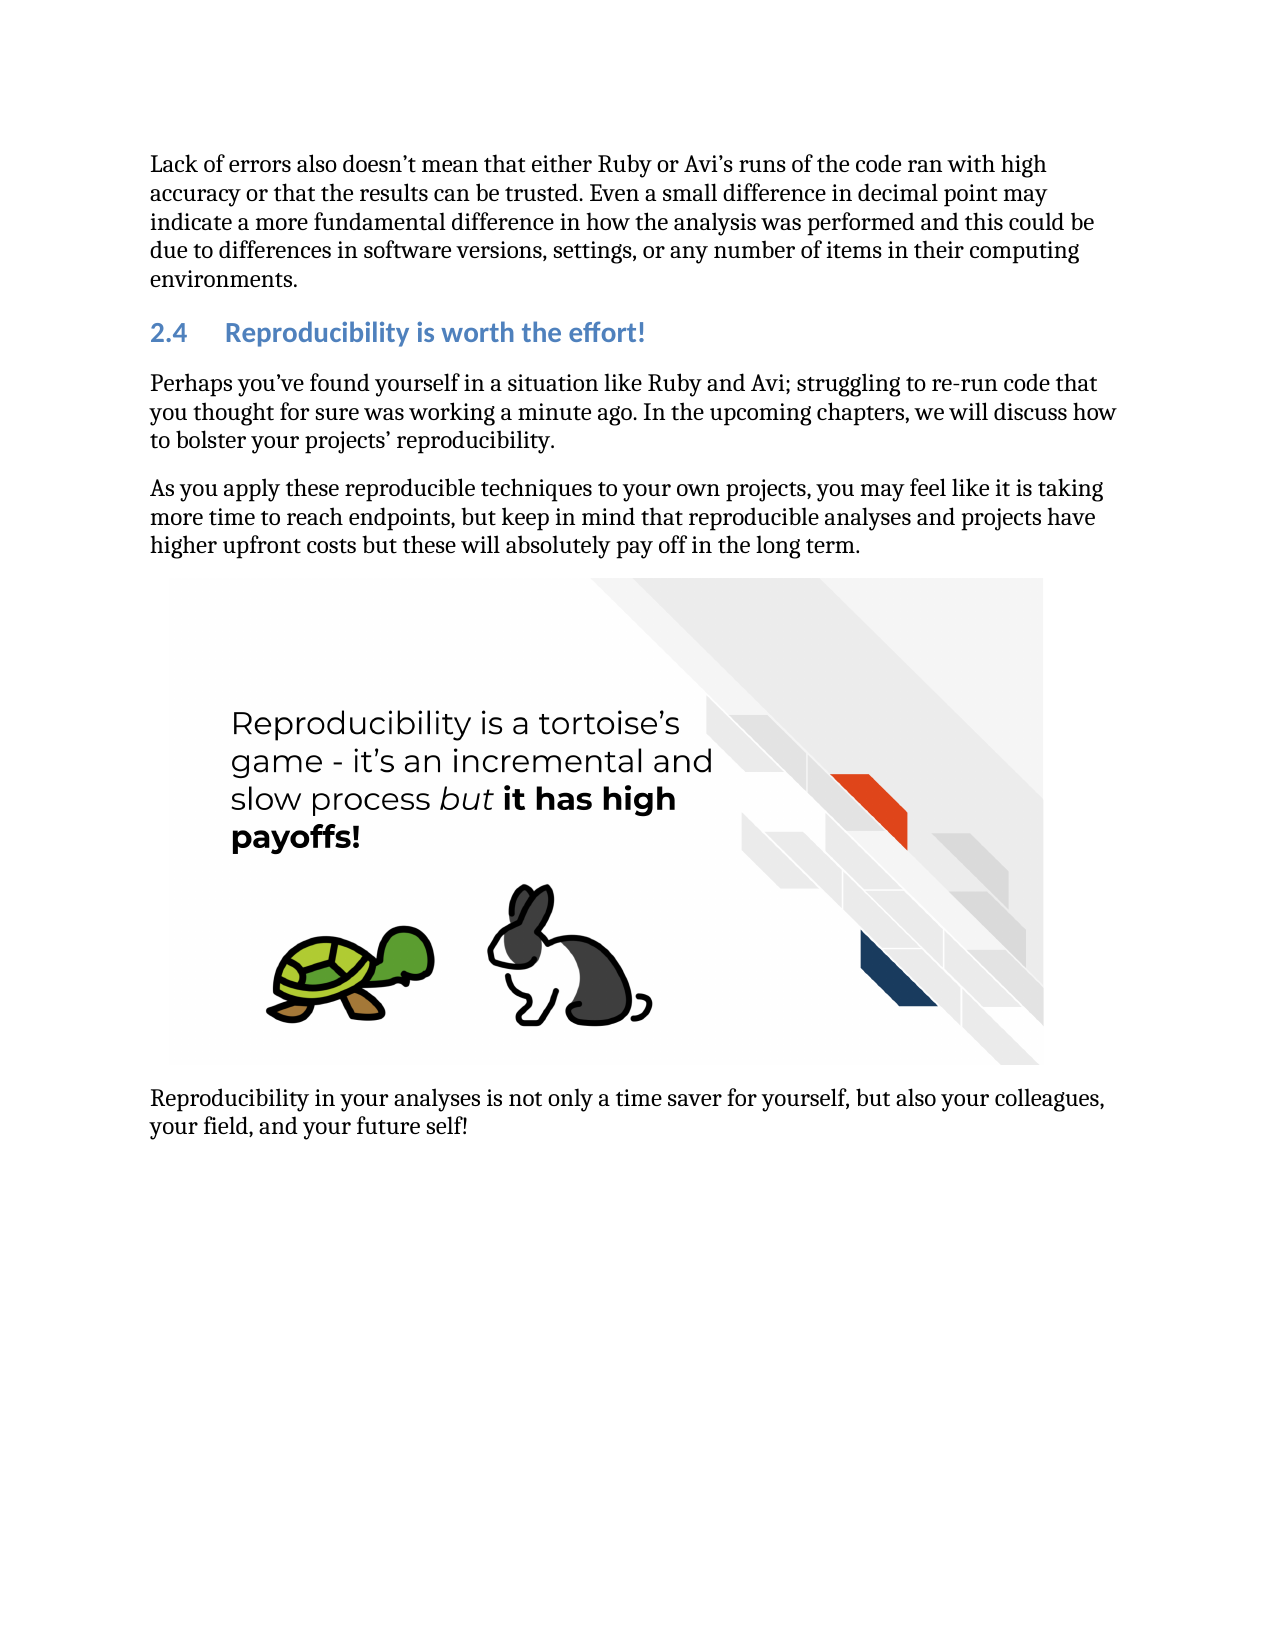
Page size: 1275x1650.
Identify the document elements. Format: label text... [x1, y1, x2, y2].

text Reproducibility in your analyses is not only a time saver for yourself, but also your colleagues, your field, and your future self! [150, 1083, 1125, 1141]
text Perhaps you’ve found yourself in a situation like Ruby and Avi; struggling to re-run code that you thought for sure was working a minute ago. In the upcoming chapters, we will discuss how to bolster your projects’ reproducibility. [150, 369, 1125, 455]
picture [168, 578, 1044, 1065]
text As you apply these reproducible techniques to your own projects, you may feel like it is taking more time to reach endpoints, but keep in mind that reproducible analyses and projects have higher upfront costs but these will absolutely pay off in the long term. [150, 474, 1125, 560]
subtitle 2.4 Reproducibility is worth the effort! [150, 314, 1125, 350]
text Lack of errors also doesn’t mean that either Ruby or Avi’s runs of the code ran with high accuracy or that the results can be trusted. Even a small difference in decimal point may indicate a more fundamental difference in how the analysis was performed and this could be due to differences in software versions, settings, or any number of items in their computing environments. [150, 150, 1125, 294]
